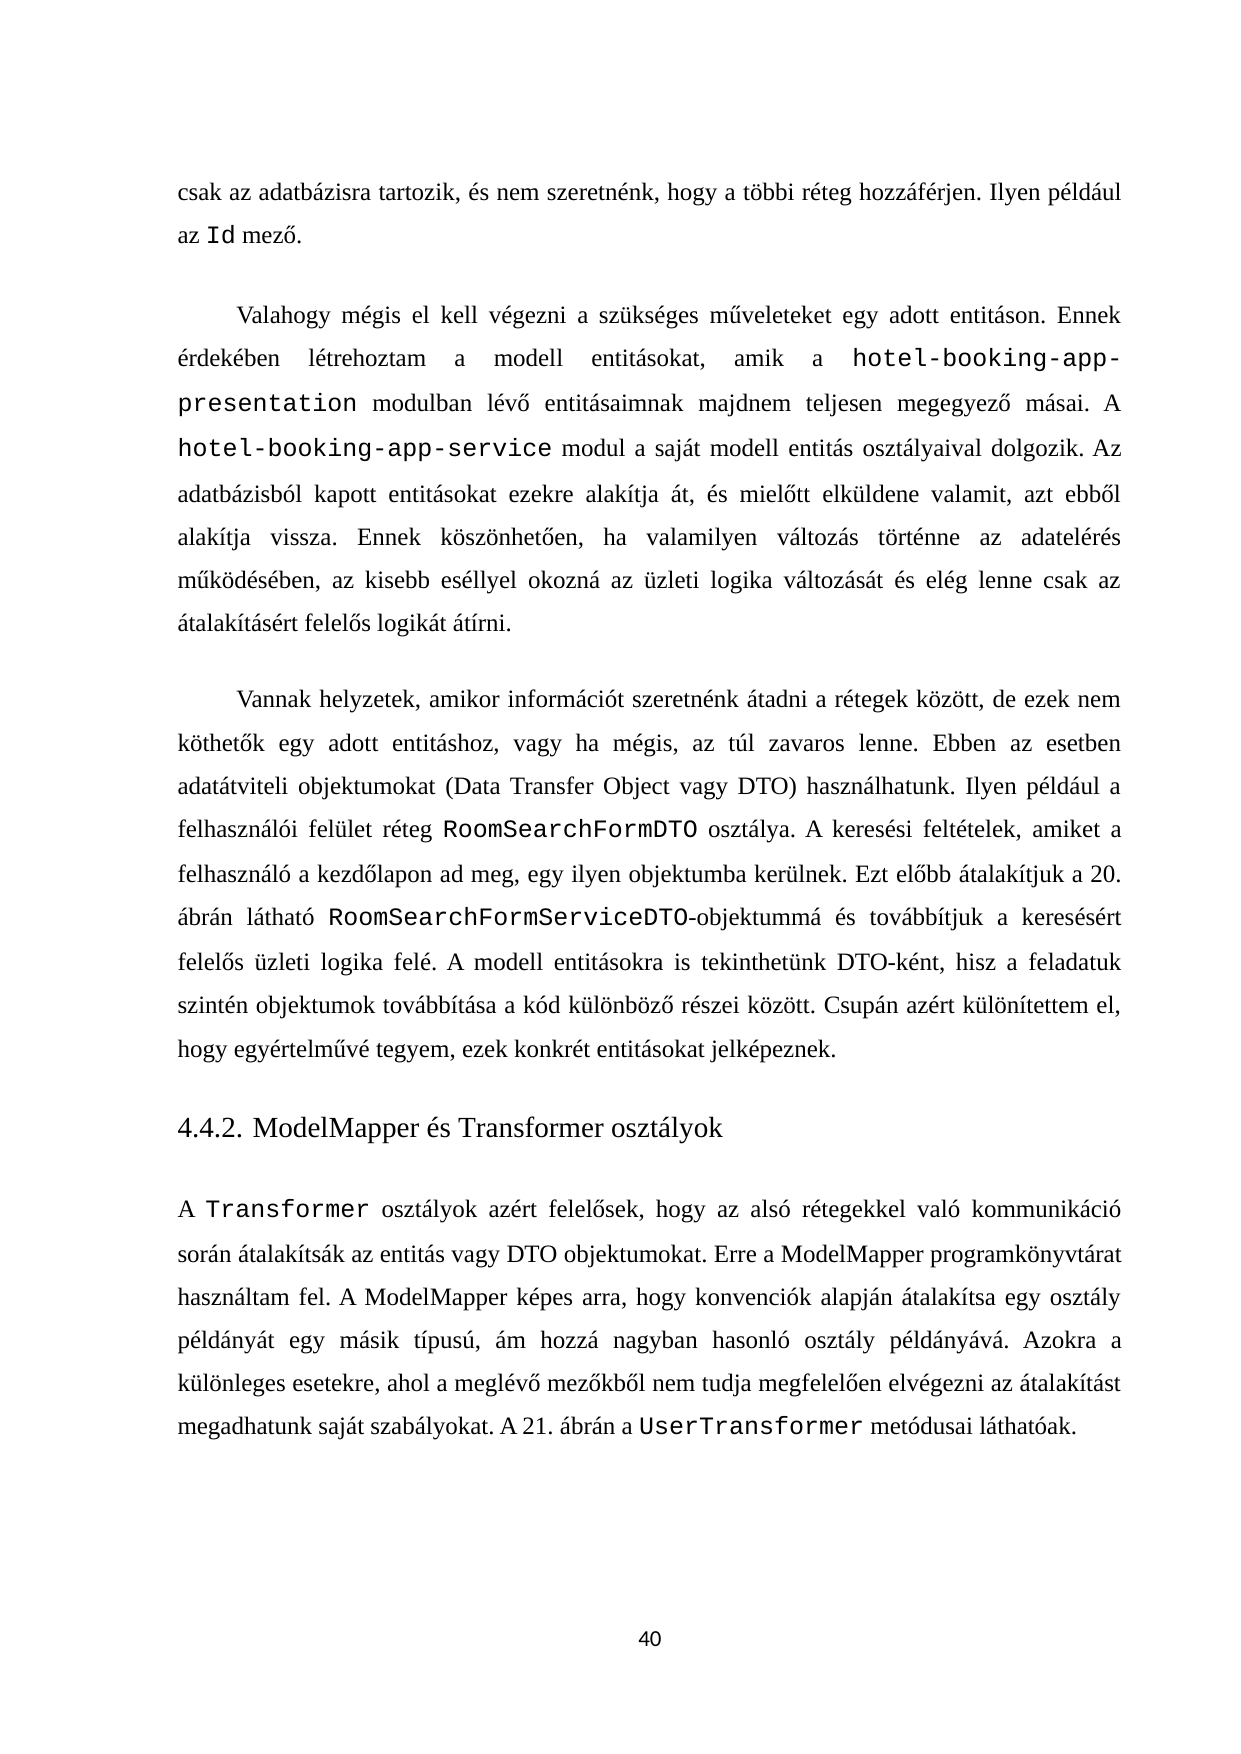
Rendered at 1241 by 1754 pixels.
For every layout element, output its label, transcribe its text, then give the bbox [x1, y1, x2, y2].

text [177, 177, 1122, 251]
text Vannak helyzetek, amikor információt szeretnénk átadni a rétegek között, de ezek nem köthetők egy adott entitáshoz, vagy ha mégis, az túl zavaros lenne. Ebben az esetben adatátviteli objektumokat (Data Transfer Object vagy DTO) használhatunk. Ilyen például a felhasználói felület réteg RoomSearchFormDTO osztálya. A keresési feltételek, amiket a felhasználó a kezdőlapon ad meg, egy ilyen objektumba kerülnek. Ezt előbb átalakítjuk a 20. ábrán látható RoomSearchFormServiceDTO-objektummá és továbbítjuk a keresésért felelős üzleti logika felé. A modell entitásokra is tekinthetünk DTO-ként, hisz a feladatuk szintén objektumok továbbítása a kód különböző részei között. Csupán azért különítettem el, hogy egyértelművé tegyem, ezek konkrét entitásokat jelképeznek. [177, 684, 1122, 1062]
text A Transformer osztályok azért felelősek, hogy az alsó rétegekkel való kommunikáció során átalakítsák az entitás vagy DTO objektumokat. Erre a ModelMapper programkönyvtárat használtam fel. A ModelMapper képes arra, hogy konvenciók alapján átalakítsa egy osztály példányát egy másik típusú, ám hozzá nagyban hasonló osztály példányává. Azokra a különleges esetekre, ahol a meglévő mezőkből nem tudja megfelelően elvégezni az átalakítást megadhatunk saját szabályokat. A 21. ábrán a UserTransformer metódusai láthatóak. [177, 1194, 1122, 1442]
text Valahogy mégis el kell végezni a szükséges műveleteket egy adott entitáson. Ennek érdekében létrehoztam a modell entitásokat, amik a hotel-booking-app-presentation modulban lévő entitásaimnak majdnem teljesen megegyező másai. A hotel-booking-app-service modul a saját modell entitás osztályaival dolgozik. Az adatbázisból kapott entitásokat ezekre alakítja át, és mielőtt elküldene valamit, azt ebből alakítja vissza. Ennek köszönhetően, ha valamilyen változás történne az adatelérés működésében, az kisebb eséllyel okozná az üzleti logika változását és elég lenne csak az átalakításért felelős logikát átírni. [177, 300, 1122, 637]
subtitle ModelMapper és Transformer osztályok [177, 1110, 1122, 1144]
